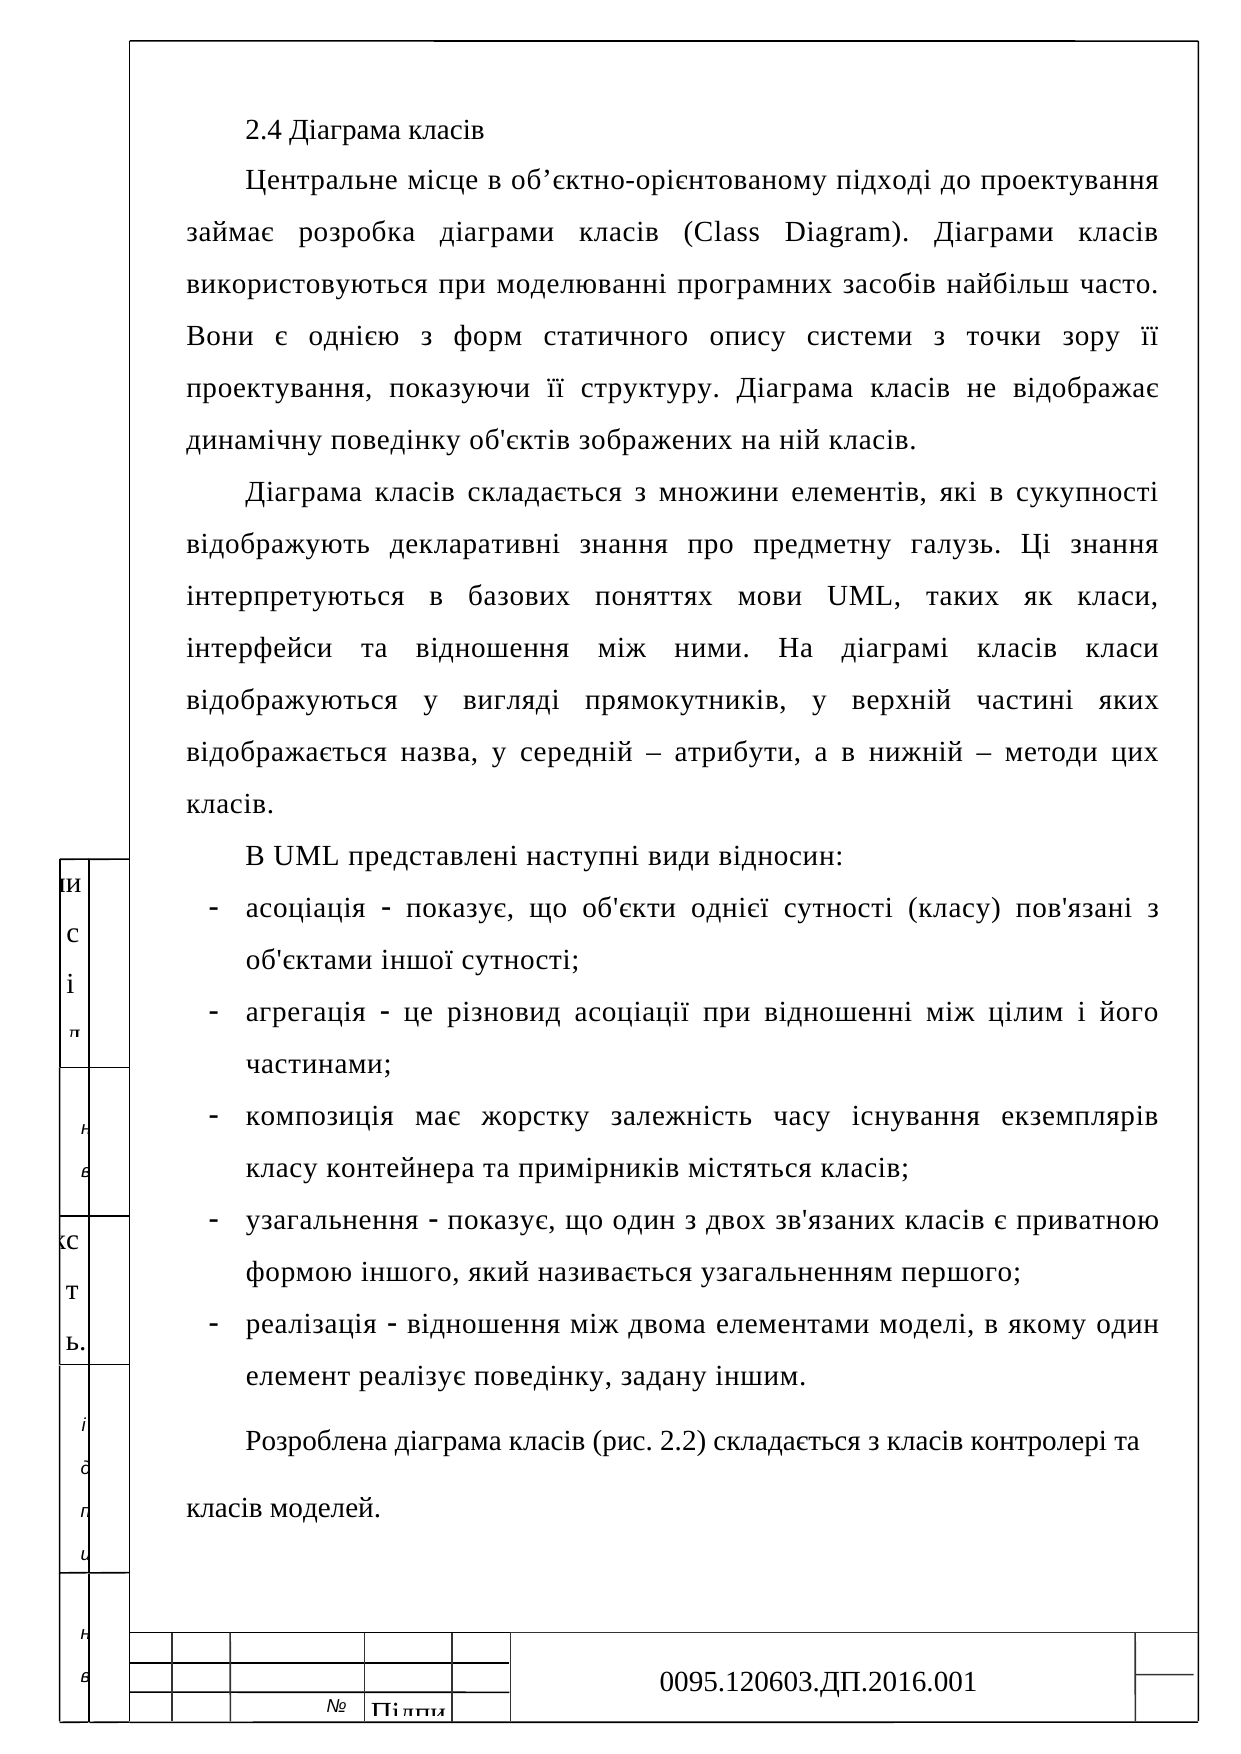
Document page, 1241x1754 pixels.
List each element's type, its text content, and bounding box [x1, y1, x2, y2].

text Розроблена діаграма класів (рис. 2.2) складається з класів контролері та класів моделей. [186, 1423, 1175, 1524]
list агрегація це різновид асоціації при відношенні між цілим і його частинами; [208, 994, 1160, 1080]
list асоціація показує, що об'єкти однієї сутності (класу) пов'язані з об'єктами іншої сутності; [208, 890, 1160, 976]
list композиція має жорстку залежність часу існування екземплярів класу контейнера та примірників містяться класів; [208, 1098, 1160, 1184]
text Діаграма класів складається з множини елементів, які в сукупності відображують декларативні знання про предметну галузь. Ці знання інтерпретуються в базових поняттях мови UML, таких як класи, інтерфейси та відношення між ними. На діаграмі класів класи відображуються у вигляді прямокутників, у верхній частині яких відображається назва, у середній – атрибути, а в нижній – методи цих класів. [186, 474, 1161, 820]
text Центральне місце в об’єктно-орієнтованому підході до проектування займає розробка діаграми класів (Class Diagram). Діаграми класів використовуються при моделюванні програмних засобів найбільш часто. Вони є однією з форм статичного опису системи з точки зору її проектування, показуючи її структуру. Діаграма класів не відображає динамічну поведінку об'єктів зображених на ній класів. [186, 162, 1161, 456]
subtitle Діаграма класів [186, 112, 1175, 146]
list реалізація відношення між двома елементами моделі, в якому один елемент реалізує поведінку, задану іншим. [208, 1306, 1160, 1392]
text В UML представлені наступні види відносин: [186, 838, 1161, 872]
list узагальнення показує, що один з двох зв'язаних класів є приватною формою іншого, який називається узагальненням першого; [208, 1202, 1160, 1288]
